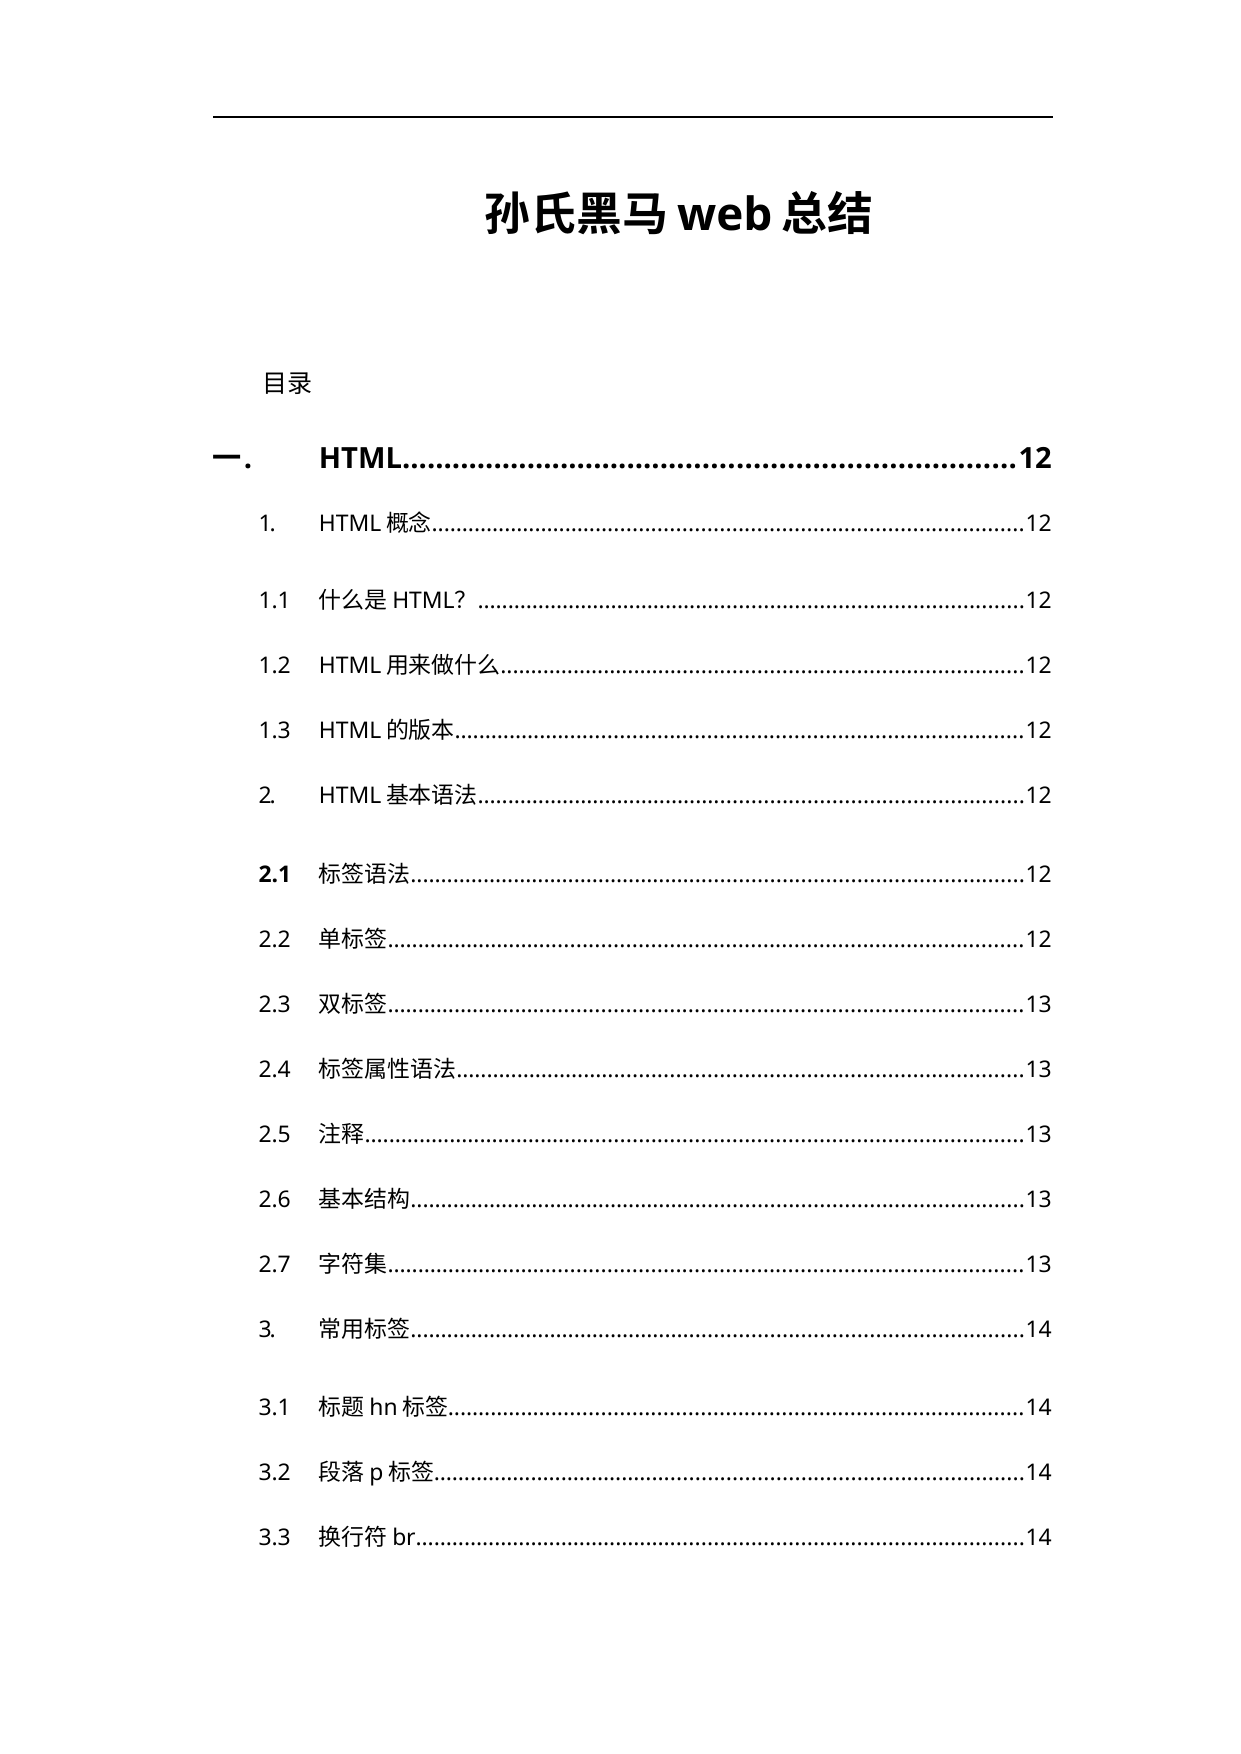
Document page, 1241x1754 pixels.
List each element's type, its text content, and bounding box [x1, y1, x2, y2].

text 孙氏黑马web总结 [212, 162, 1053, 259]
